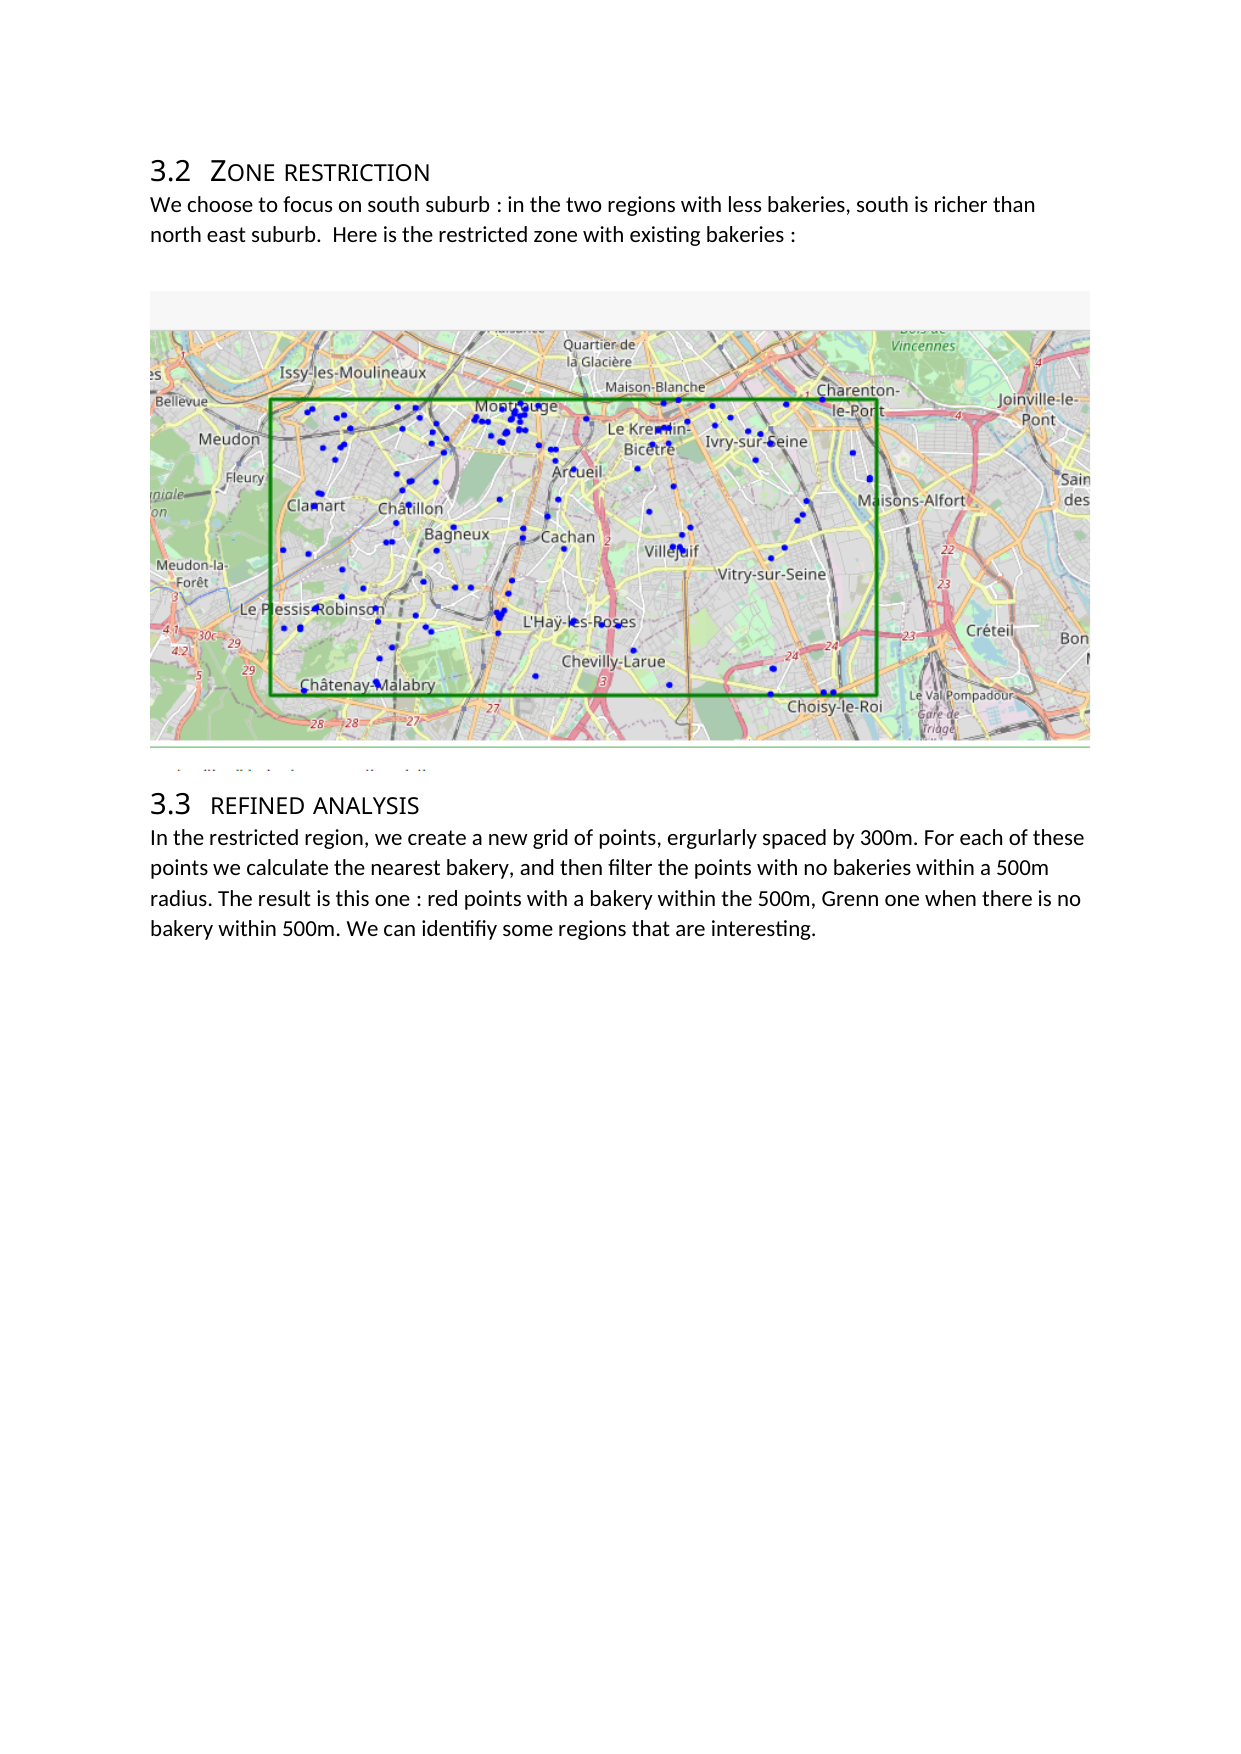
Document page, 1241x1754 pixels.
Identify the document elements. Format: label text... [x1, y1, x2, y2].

text In the restricted region, we create a new grid of points, ergurlarly spaced by 300m. For each of these points we calculate the nearest bakery, and then filter the points with no bakeries within a 500m radius. The result is this one : red points with a bakery within the 500m, Grenn one when there is no bakery within 500m. We can identifiy some regions that are interesting. [150, 823, 1090, 942]
subtitle Zone restriction [150, 150, 1090, 190]
subtitle refined analysis [150, 783, 1090, 823]
picture [150, 291, 1091, 771]
text We choose to focus on south suburb : in the two regions with less bakeries, south is richer than north east suburb. Here is the restricted zone with existing bakeries : [150, 190, 1090, 248]
